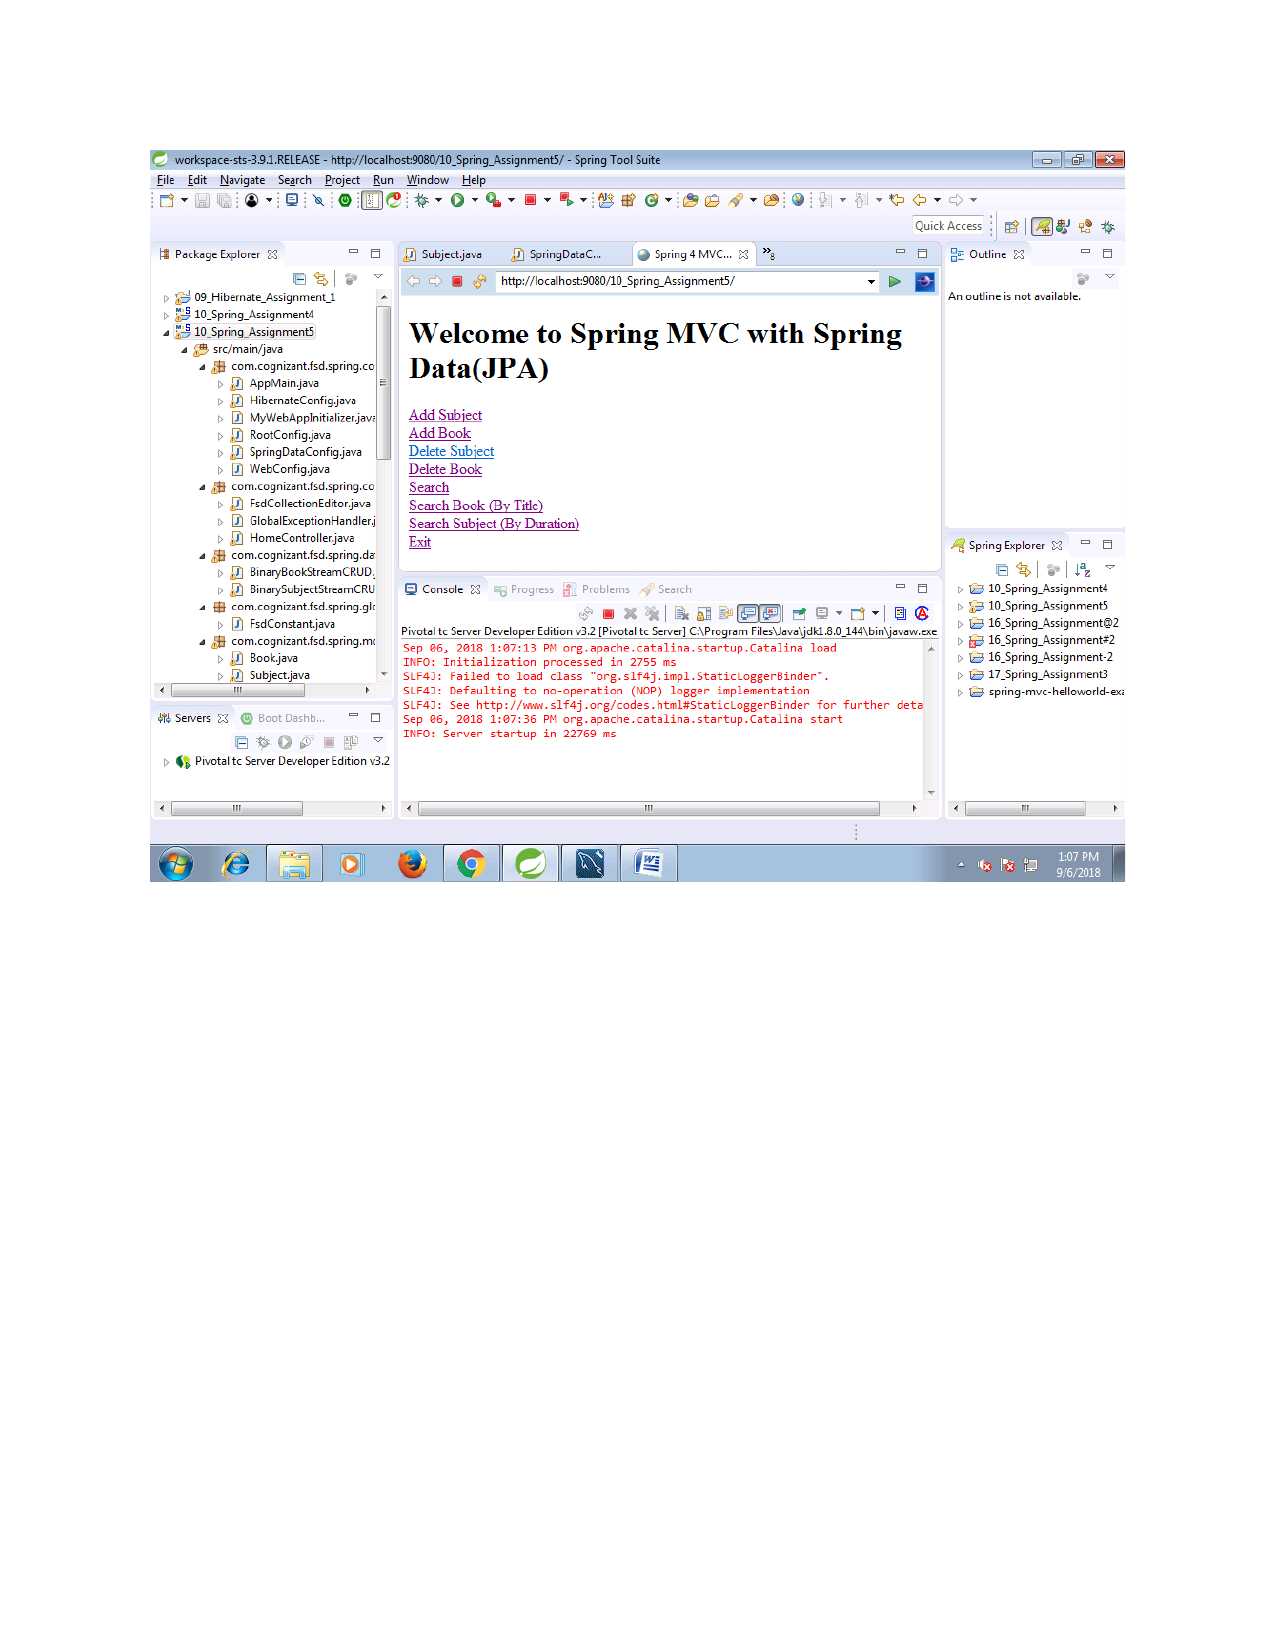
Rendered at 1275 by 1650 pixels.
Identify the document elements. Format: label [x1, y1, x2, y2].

picture [150, 150, 1125, 882]
